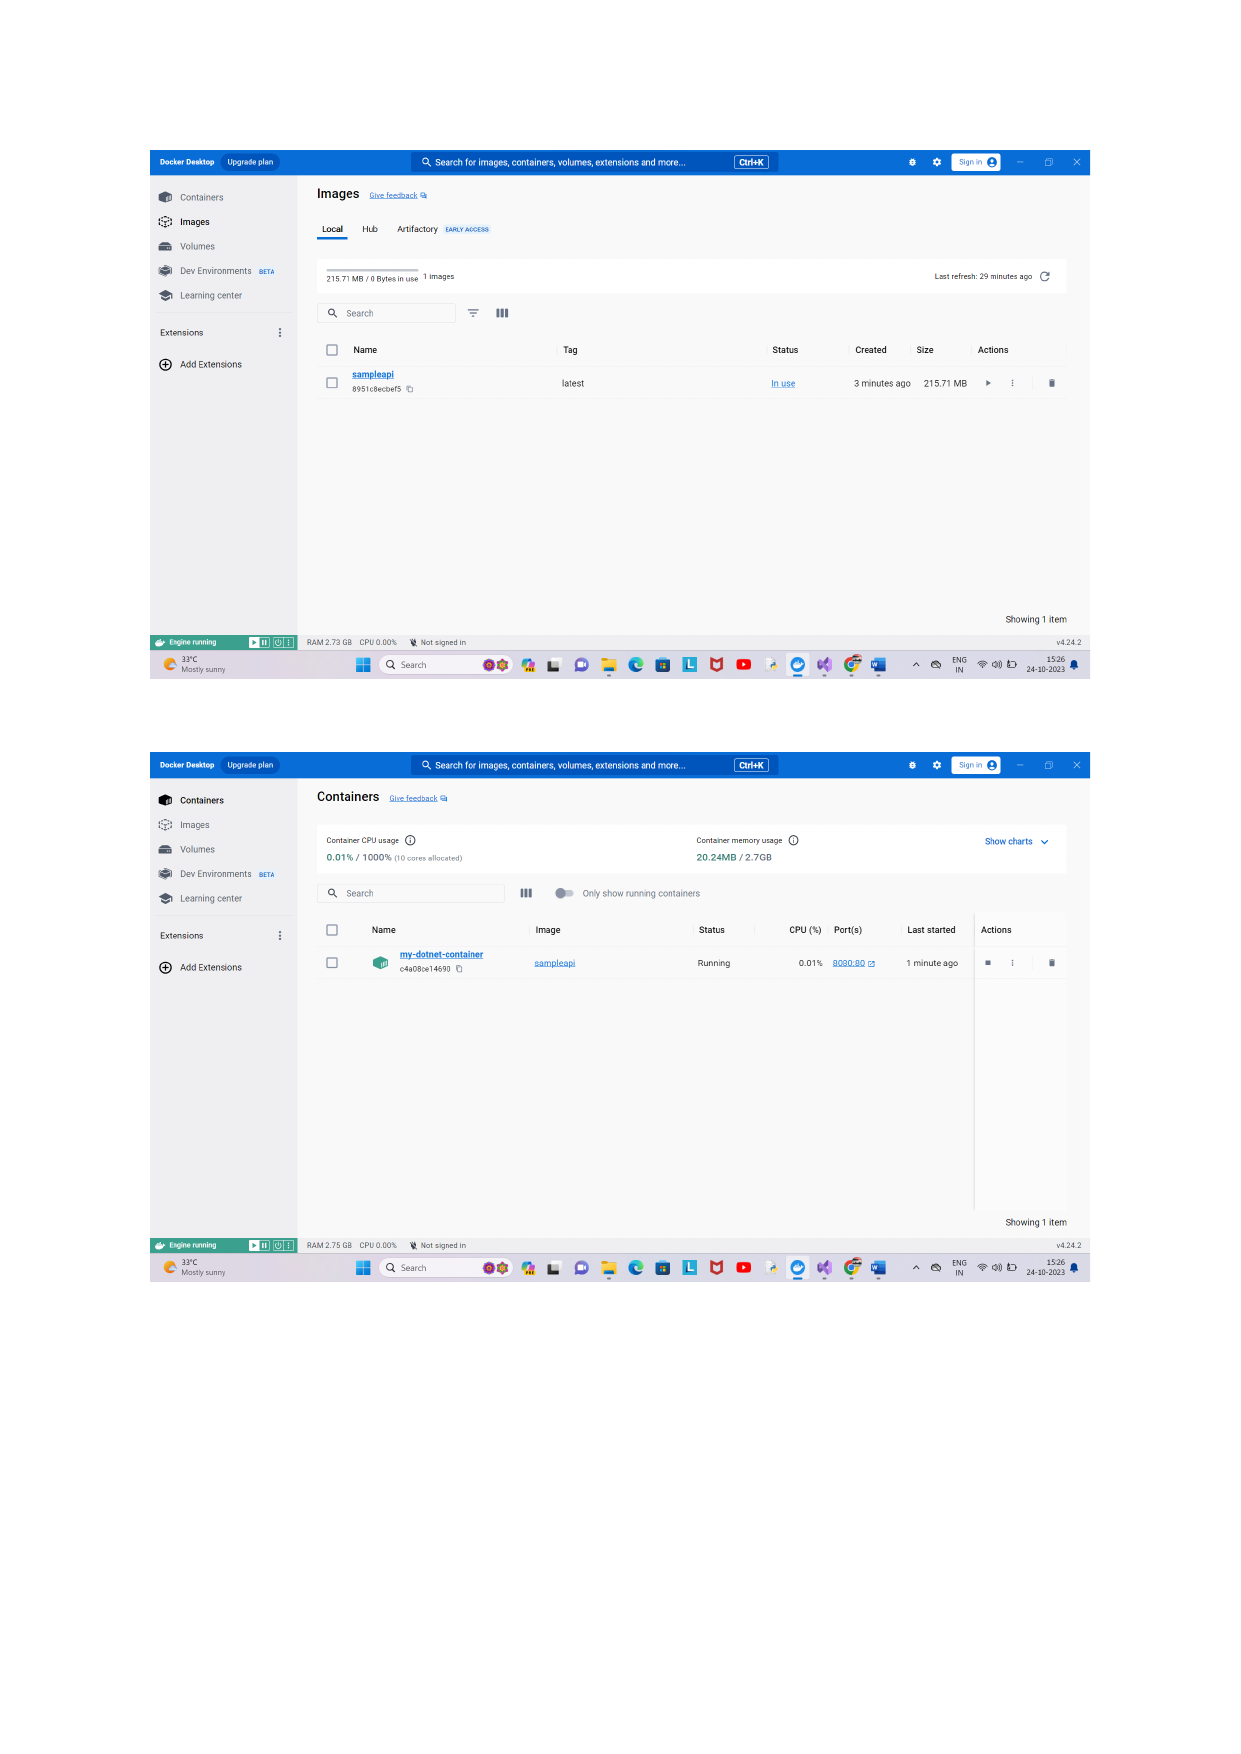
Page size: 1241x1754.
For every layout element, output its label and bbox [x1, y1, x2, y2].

picture [150, 150, 1091, 679]
picture [150, 752, 1091, 1282]
